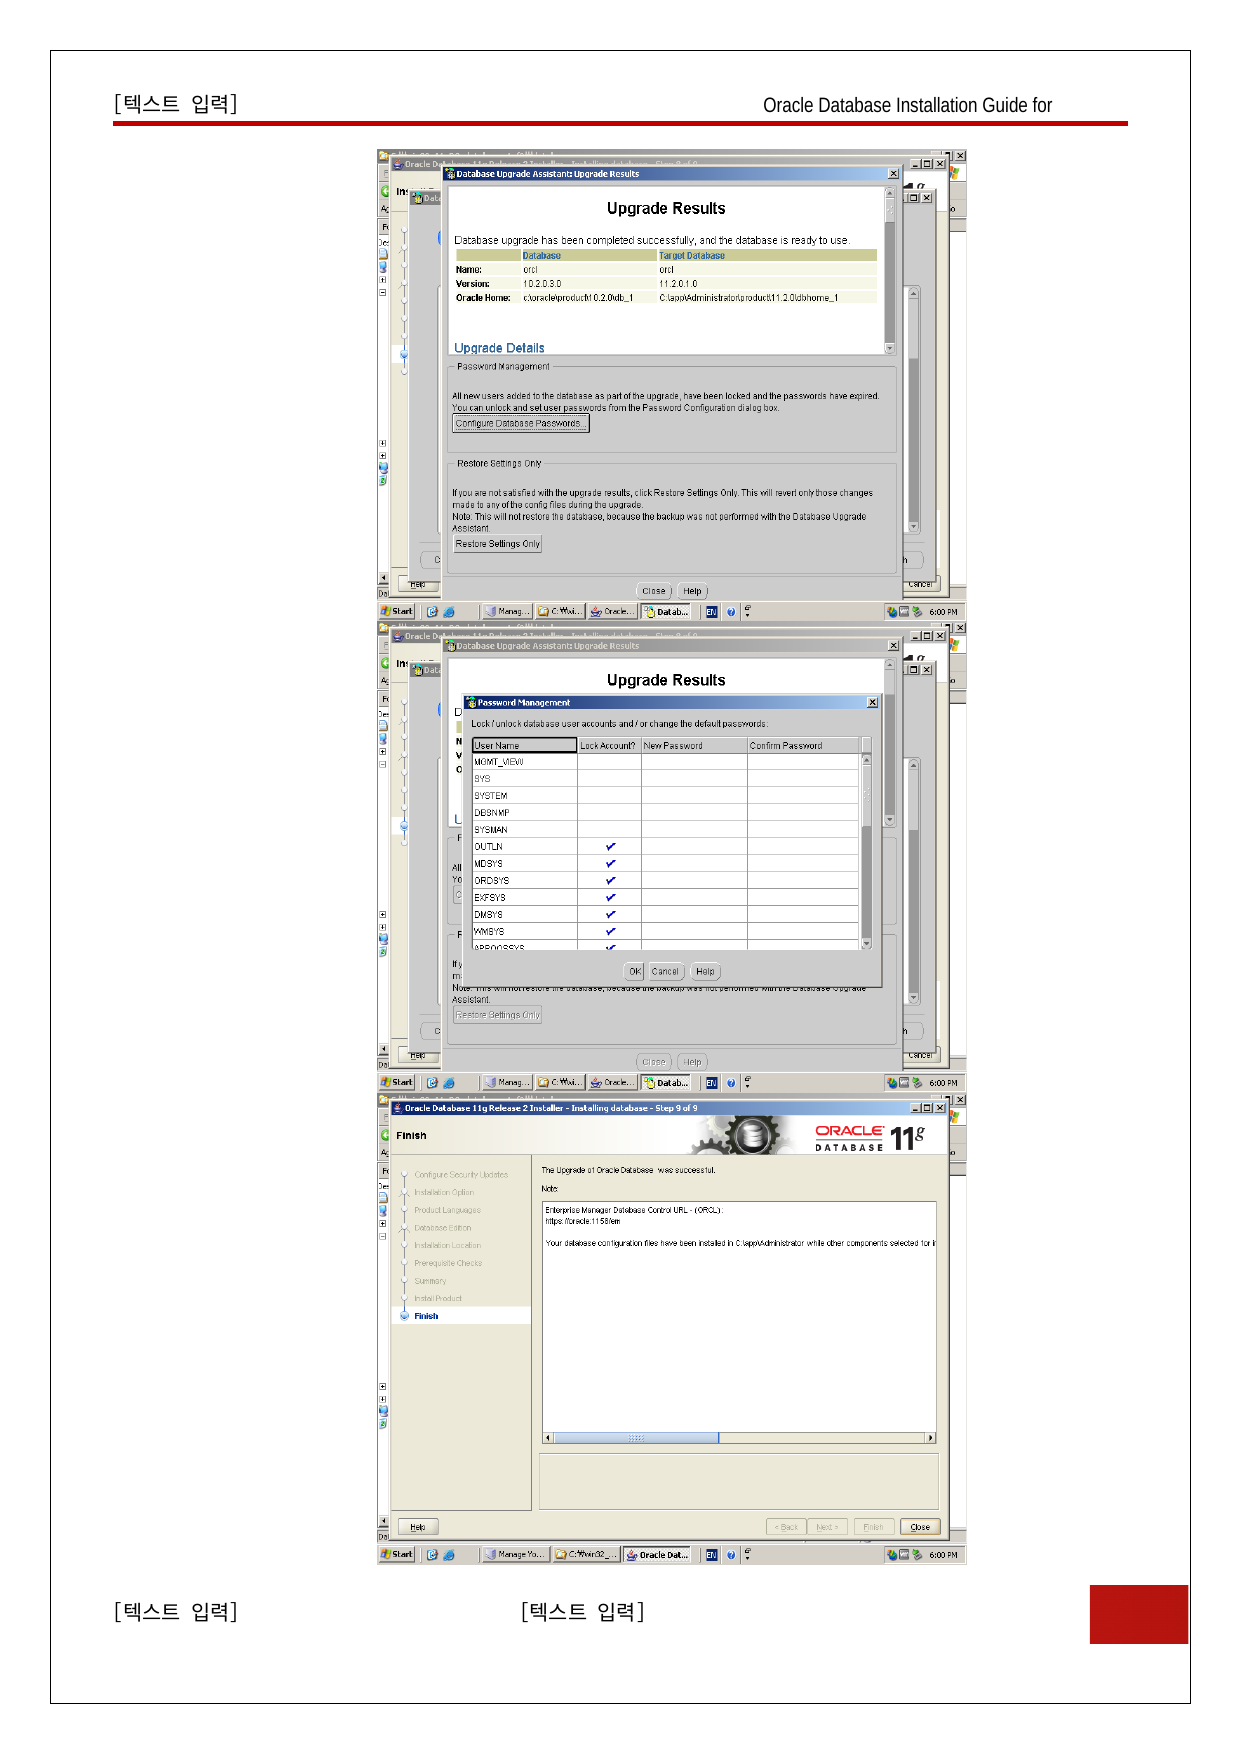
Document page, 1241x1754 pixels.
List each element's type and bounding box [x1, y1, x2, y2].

picture [377, 149, 967, 1565]
picture [1089, 1585, 1189, 1644]
